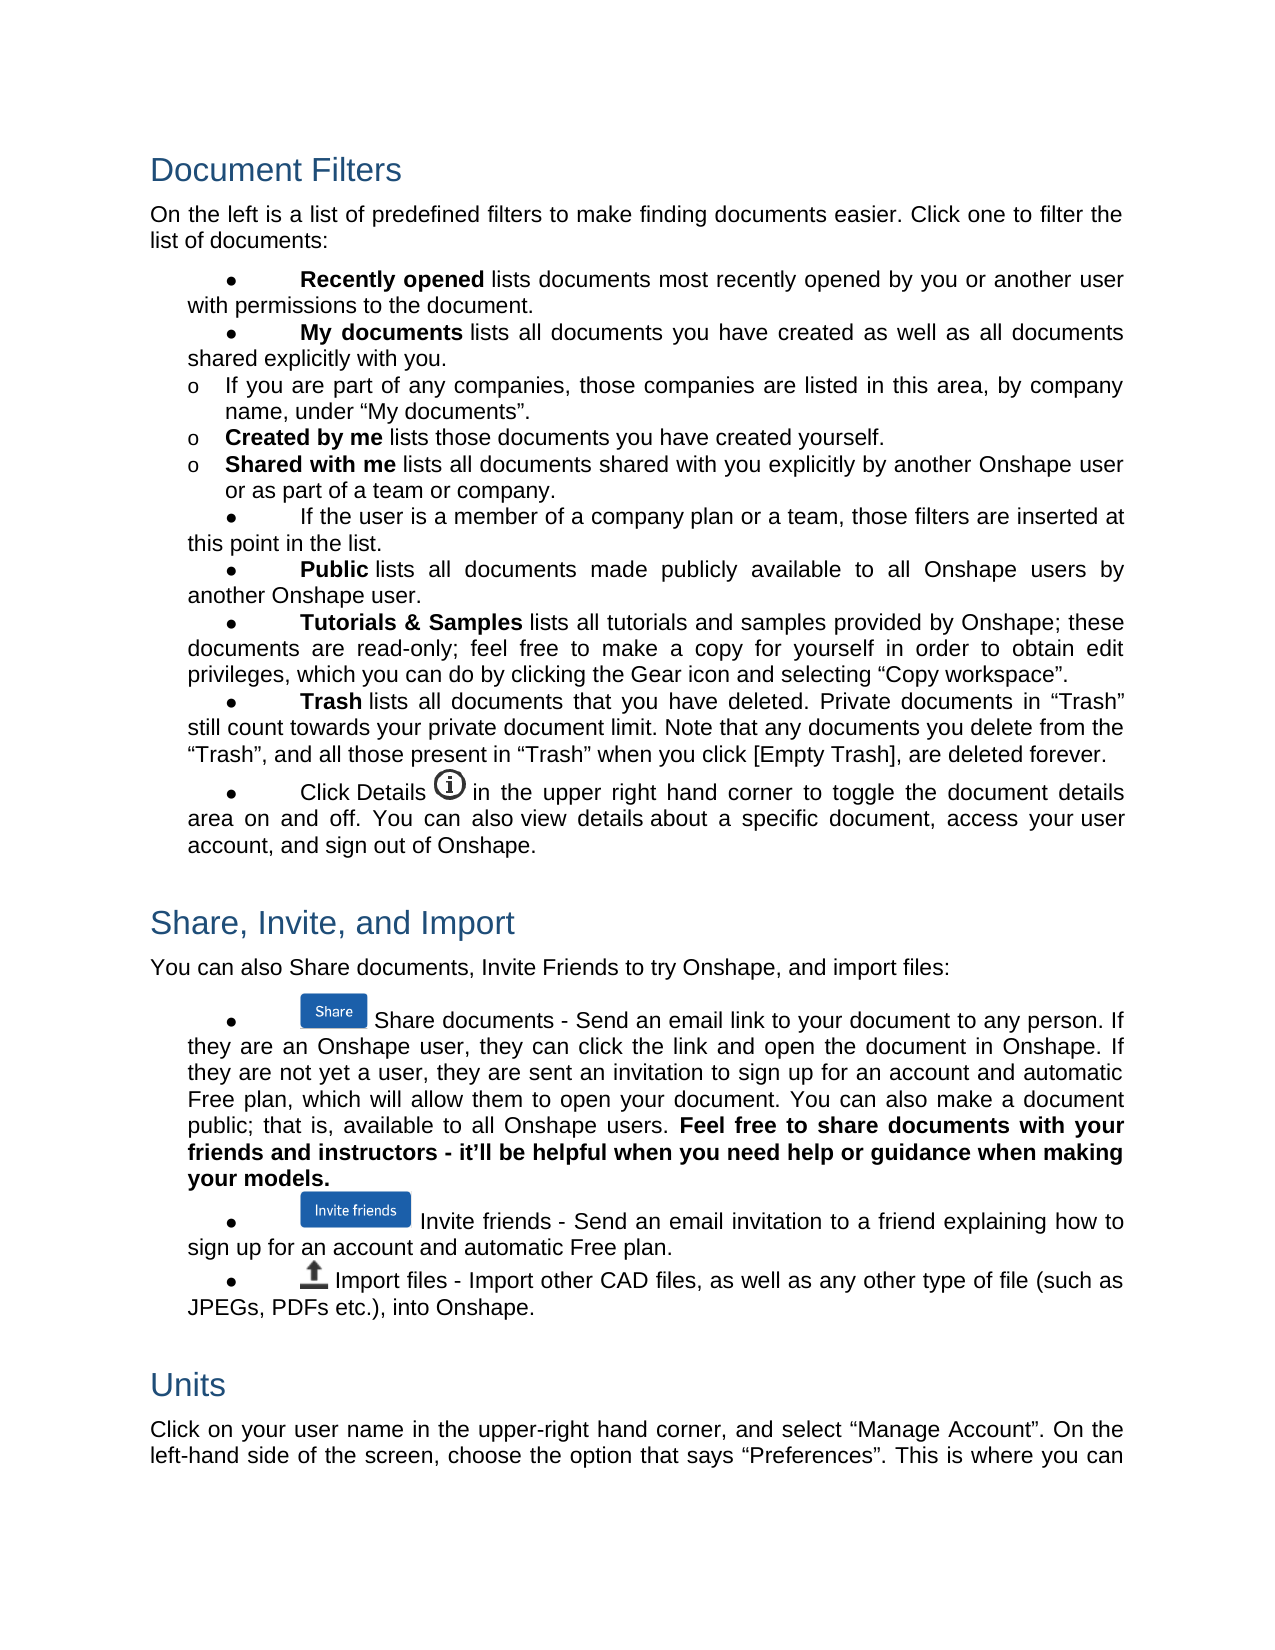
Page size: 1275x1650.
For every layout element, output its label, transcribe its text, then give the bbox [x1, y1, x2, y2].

list Shared with me lists all documents shared with you explicitly by another Onshape user or as part of a team or company. [187, 451, 1125, 503]
list Trash lists all documents that you have deleted. Private documents in “Trash” still count towards your private document limit. Note that any documents you delete from the “Trash”, and all those present in “Trash” when you click [Empty Trash], are deleted forever. [187, 688, 1125, 767]
subtitle Share, Invite, and Import [150, 903, 1125, 942]
list Public lists all documents made publicly available to all Onshape users by another Onshape user. [187, 556, 1125, 609]
picture [300, 1191, 412, 1230]
picture [300, 1260, 329, 1289]
list Recently opened lists documents most recently opened by you or another user with permissions to the document. [187, 266, 1125, 319]
text You can also Share documents, Invite Friends to try Onshape, and import files: [150, 954, 1125, 981]
picture [300, 993, 368, 1029]
list Share documents - Send an email link to your document to any person. If they are an Onshape user, they can click the link and open the document in Onshape. If they are not yet a user, they are sent an invitation to sign up for an account and automatic Free plan, which will allow them to open your document. You can also make a document public; that is, available to all Onshape users. Feel free to share documents with your friends and instructors - it’ll be helpful when you need help or guidance when making your models. [187, 993, 1125, 1191]
list Tutorials & Samples lists all tutorials and samples provided by Onshape; these documents are read-only; feel free to make a copy for yourself in order to obtain edit privileges, which you can do by clicking the Gear icon and selecting “Copy workspace”. [187, 609, 1125, 688]
picture [432, 766, 467, 801]
list Invite friends - Send an email invitation to a friend explaining how to sign up for an account and automatic Free plan. [187, 1191, 1125, 1261]
list My documents lists all documents you have created as well as all documents shared explicitly with you. [187, 319, 1125, 372]
text On the left is a list of predefined filters to make finding documents easier. Click one to filter the list of documents: [150, 201, 1125, 254]
list Click Details in the upper right hand corner to toggle the document details area on and off. You can also view details about a specific document, access your user account, and sign out of Onshape. [187, 767, 1125, 858]
list Created by me lists those documents you have created yourself. [187, 424, 1125, 451]
list If the user is a member of a company plan or a team, those filters are inserted at this point in the list. [187, 503, 1125, 556]
subtitle Units [150, 1365, 1125, 1403]
subtitle Document Filters [150, 150, 1125, 188]
list Import files - Import other CAD files, as well as any other type of file (such as JPEGs, PDFs etc.), into Onshape. [187, 1261, 1125, 1320]
list If you are part of any companies, those companies are listed in this area, by company name, under “My documents”. [187, 372, 1125, 424]
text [150, 1416, 1125, 1469]
